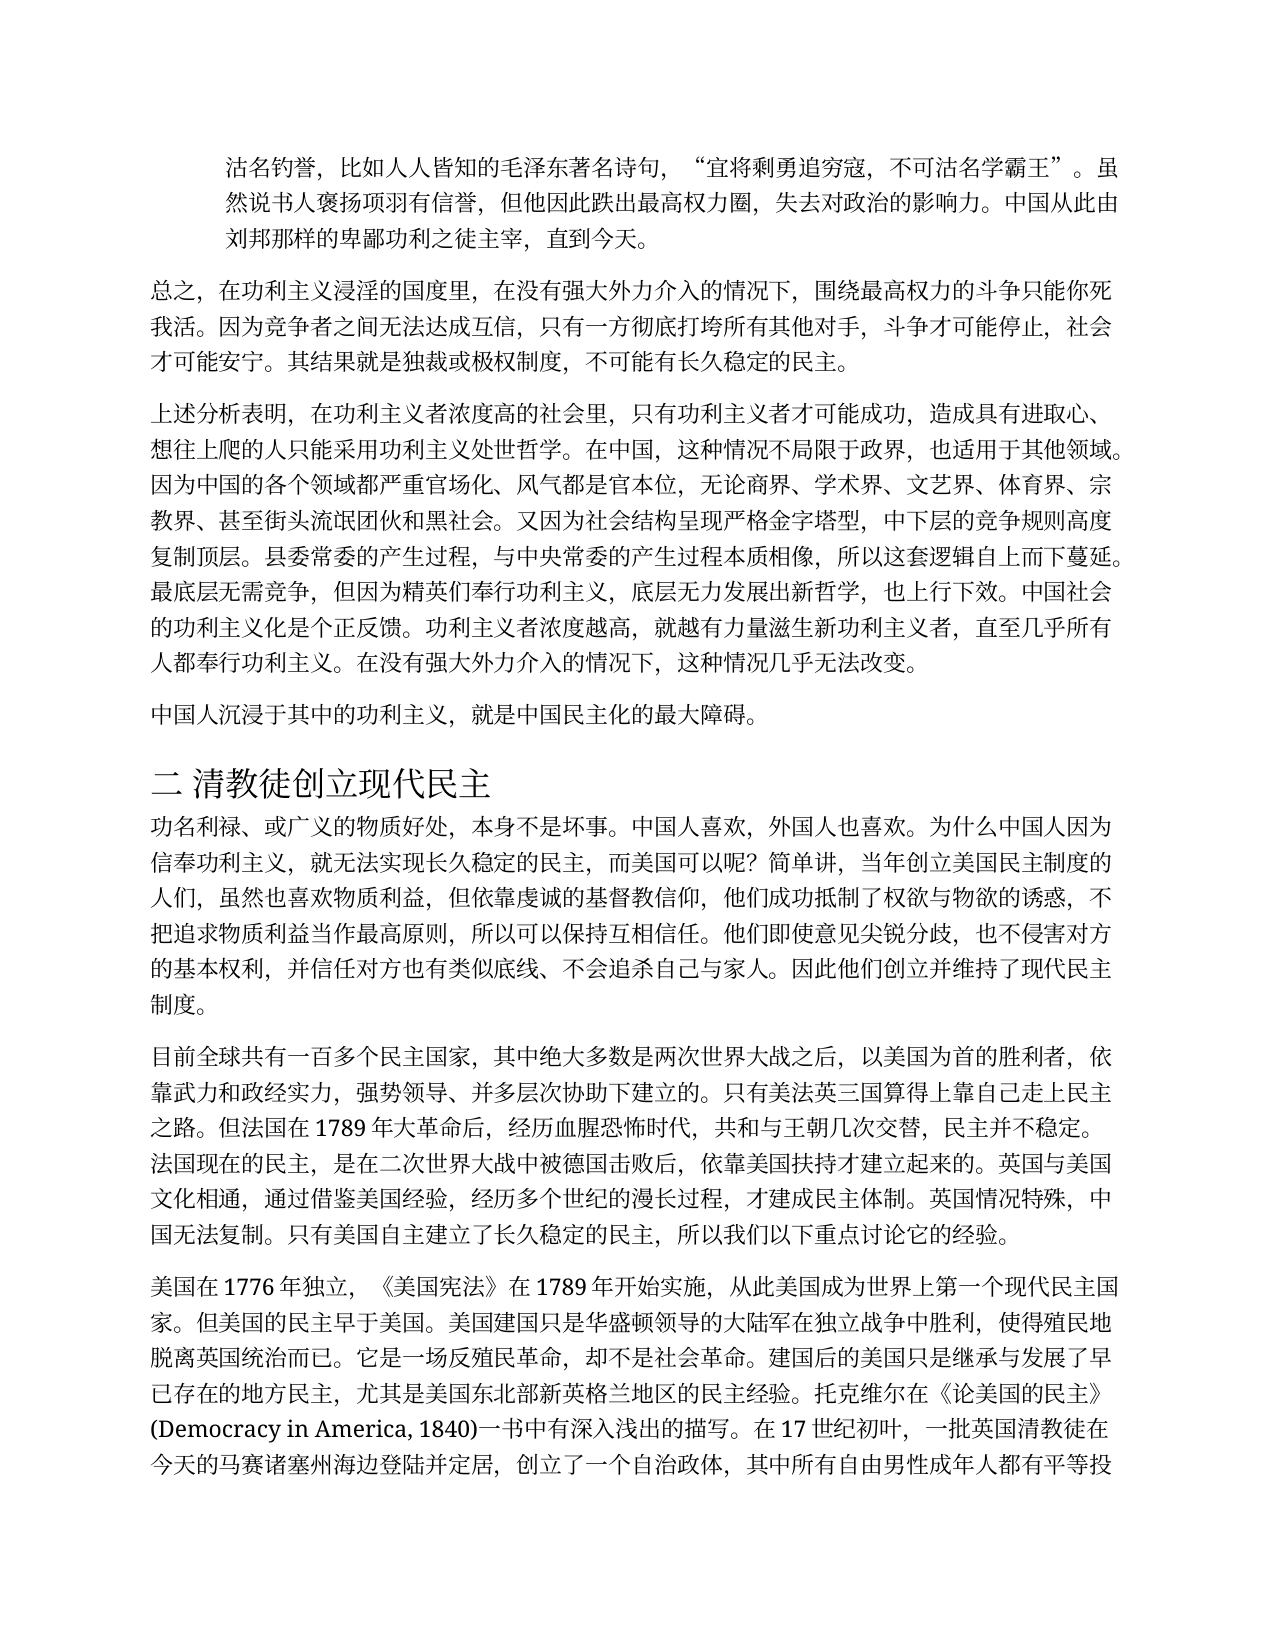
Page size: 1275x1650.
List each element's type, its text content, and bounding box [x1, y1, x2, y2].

subtitle 二 清教徒创立现代民主 [150, 758, 1125, 806]
text 中国人沉浸于其中的功利主义，就是中国民主化的最大障碍。 [150, 697, 1125, 730]
text 功名利禄、或广义的物质好处，本身不是坏事。中国人喜欢，外国人也喜欢。为什么中国人因为信奉功利主义，就无法实现长久稳定的民主，而美国可以呢？简单讲，当年创立美国民主制度的人们，虽然也喜欢物质利益，但依靠虔诚的基督教信仰，他们成功抵制了权欲与物欲的诱惑，不把追求物质利益当作最高原则，所以可以保持互相信任。他们即使意见尖锐分歧，也不侵害对方的基本权利，并信任对方也有类似底线、不会追杀自己与家人。因此他们创立并维持了现代民主制度。 [150, 809, 1125, 1020]
text 上述分析表明，在功利主义者浓度高的社会里，只有功利主义者才可能成功，造成具有进取心、想往上爬的人只能采用功利主义处世哲学。在中国，这种情况不局限于政界，也适用于其他领域。因为中国的各个领域都严重官场化、风气都是官本位，无论商界、学术界、文艺界、体育界、宗教界、甚至街头流氓团伙和黑社会。又因为社会结构呈现严格金字塔型，中下层的竞争规则高度复制顶层。县委常委的产生过程，与中央常委的产生过程本质相像，所以这套逻辑自上而下蔓延。最底层无需竞争，但因为精英们奉行功利主义，底层无力发展出新哲学，也上行下效。中国社会的功利主义化是个正反馈。功利主义者浓度越高，就越有力量滋生新功利主义者，直至几乎所有人都奉行功利主义。在没有强大外力介入的情况下，这种情况几乎无法改变。 [150, 396, 1125, 678]
text 目前全球共有一百多个民主国家，其中绝大多数是两次世界大战之后，以美国为首的胜利者，依靠武力和政经实力，强势领导、并多层次协助下建立的。只有美法英三国算得上靠自己走上民主之路。但法国在1789年大革命后，经历血腥恐怖时代，共和与王朝几次交替，民主并不稳定。法国现在的民主，是在二次世界大战中被德国击败后，依靠美国扶持才建立起来的。英国与美国文化相通，通过借鉴美国经验，经历多个世纪的漫长过程，才建成民主体制。英国情况特殊，中国无法复制。只有美国自主建立了长久稳定的民主，所以我们以下重点讨论它的经验。 [150, 1039, 1125, 1250]
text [150, 1269, 1125, 1480]
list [187, 150, 1125, 254]
text 总之，在功利主义浸淫的国度里，在没有强大外力介入的情况下，围绕最高权力的斗争只能你死我活。因为竞争者之间无法达成互信，只有一方彻底打垮所有其他对手，斗争才可能停止，社会才可能安宁。其结果就是独裁或极权制度，不可能有长久稳定的民主。 [150, 273, 1125, 377]
